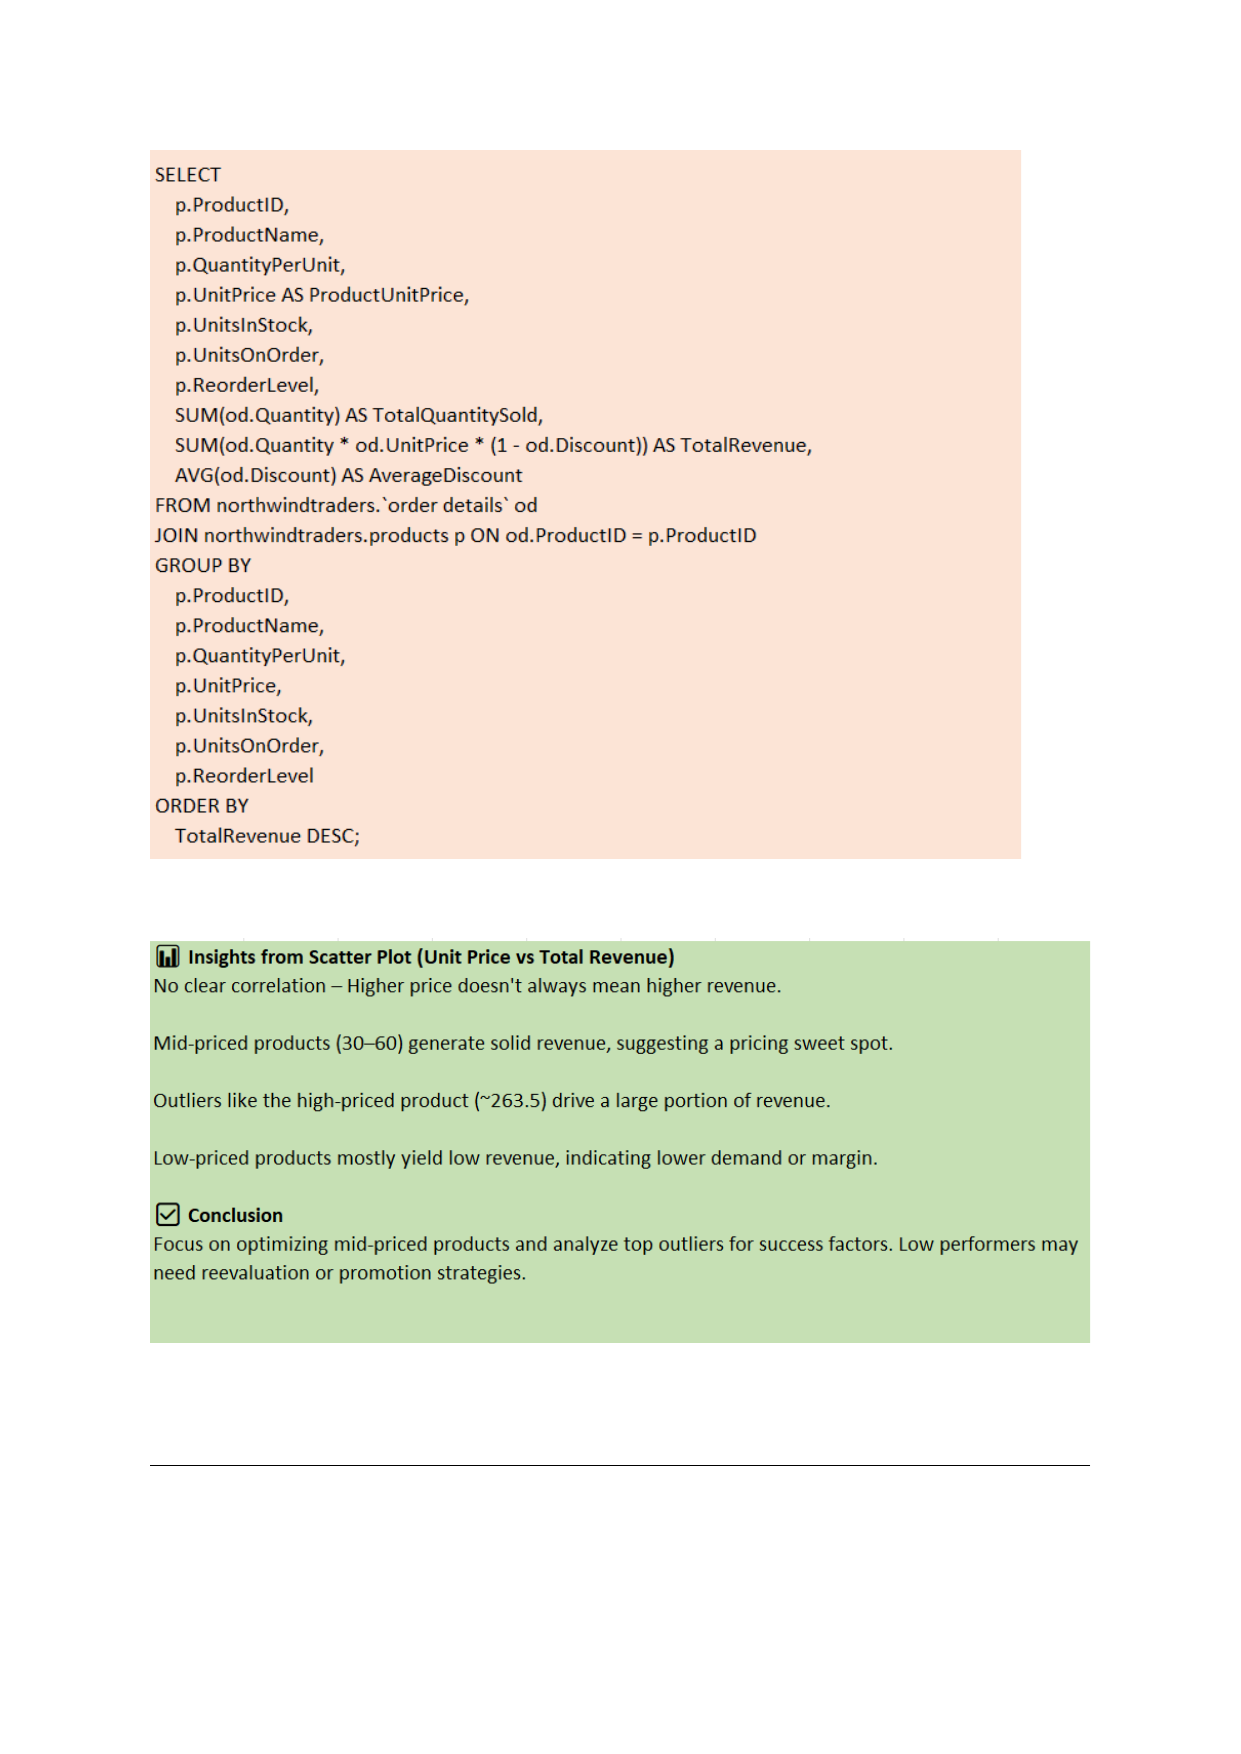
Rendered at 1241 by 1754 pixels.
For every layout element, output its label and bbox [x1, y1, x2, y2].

picture [150, 150, 1022, 859]
picture [150, 938, 1091, 1343]
